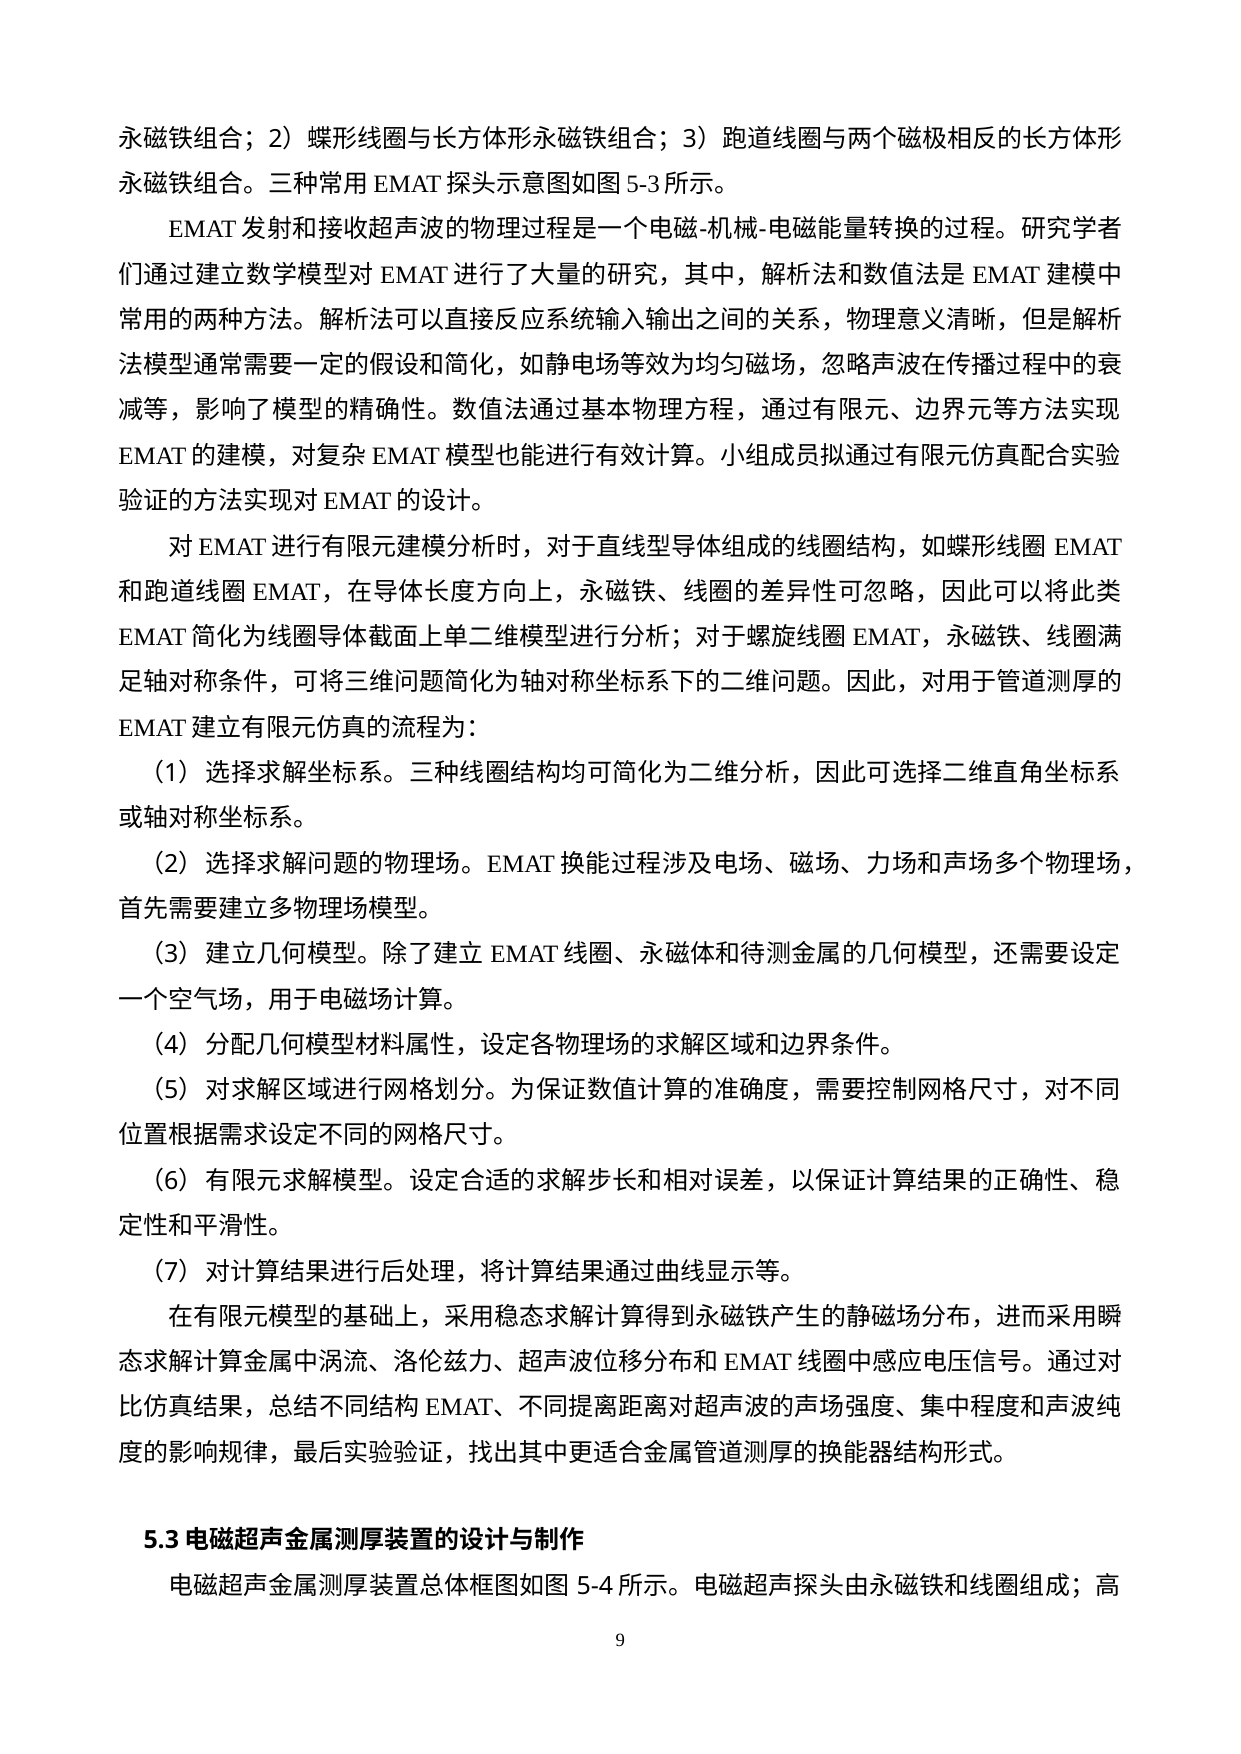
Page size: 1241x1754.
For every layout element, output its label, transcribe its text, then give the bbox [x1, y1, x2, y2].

subtitle 5.3电磁超声金属测厚装置的设计与制作 [118, 1520, 1122, 1556]
list 对求解区域进行网格划分。为保证数值计算的准确度，需要控制网格尺寸，对不同位置根据需求设定不同的网格尺寸。 [118, 1070, 1122, 1151]
list 有限元求解模型。设定合适的求解步长和相对误差，以保证计算结果的正确性、稳定性和平滑性。 [118, 1160, 1122, 1242]
list 建立几何模型。除了建立EMAT线圈、永磁体和待测金属的几何模型，还需要设定一个空气场，用于电磁场计算。 [118, 934, 1122, 1015]
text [118, 1565, 1122, 1602]
list 选择求解问题的物理场。EMAT换能过程涉及电场、磁场、力场和声场多个物理场，首先需要建立多物理场模型。 [118, 843, 1122, 925]
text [118, 118, 1122, 200]
text 在有限元模型的基础上，采用稳态求解计算得到永磁铁产生的静磁场分布，进而采用瞬态求解计算金属中涡流、洛伦兹力、超声波位移分布和EMAT线圈中感应电压信号。通过对比仿真结果，总结不同结构EMAT、不同提离距离对超声波的声场强度、集中程度和声波纯度的影响规律，最后实验验证，找出其中更适合金属管道测厚的换能器结构形式。 [118, 1296, 1122, 1468]
list 对计算结果进行后处理，将计算结果通过曲线显示等。 [118, 1251, 1122, 1287]
text 对EMAT进行有限元建模分析时，对于直线型导体组成的线圈结构，如蝶形线圈EMAT和跑道线圈EMAT，在导体长度方向上，永磁铁、线圈的差异性可忽略，因此可以将此类EMAT简化为线圈导体截面上单二维模型进行分析；对于螺旋线圈EMAT，永磁铁、线圈满足轴对称条件，可将三维问题简化为轴对称坐标系下的二维问题。因此，对用于管道测厚的EMAT建立有限元仿真的流程为： [118, 526, 1122, 743]
list 分配几何模型材料属性，设定各物理场的求解区域和边界条件。 [118, 1024, 1122, 1061]
list 选择求解坐标系。三种线圈结构均可简化为二维分析，因此可选择二维直角坐标系或轴对称坐标系。 [118, 752, 1122, 834]
text EMAT发射和接收超声波的物理过程是一个电磁-机械-电磁能量转换的过程。研究学者们通过建立数学模型对EMAT进行了大量的研究，其中，解析法和数值法是EMAT建模中常用的两种方法。解析法可以直接反应系统输入输出之间的关系，物理意义清晰，但是解析法模型通常需要一定的假设和简化，如静电场等效为均匀磁场，忽略声波在传播过程中的衰减等，影响了模型的精确性。数值法通过基本物理方程，通过有限元、边界元等方法实现EMAT的建模，对复杂EMAT模型也能进行有效计算。小组成员拟通过有限元仿真配合实验验证的方法实现对EMAT的设计。 [118, 209, 1122, 517]
